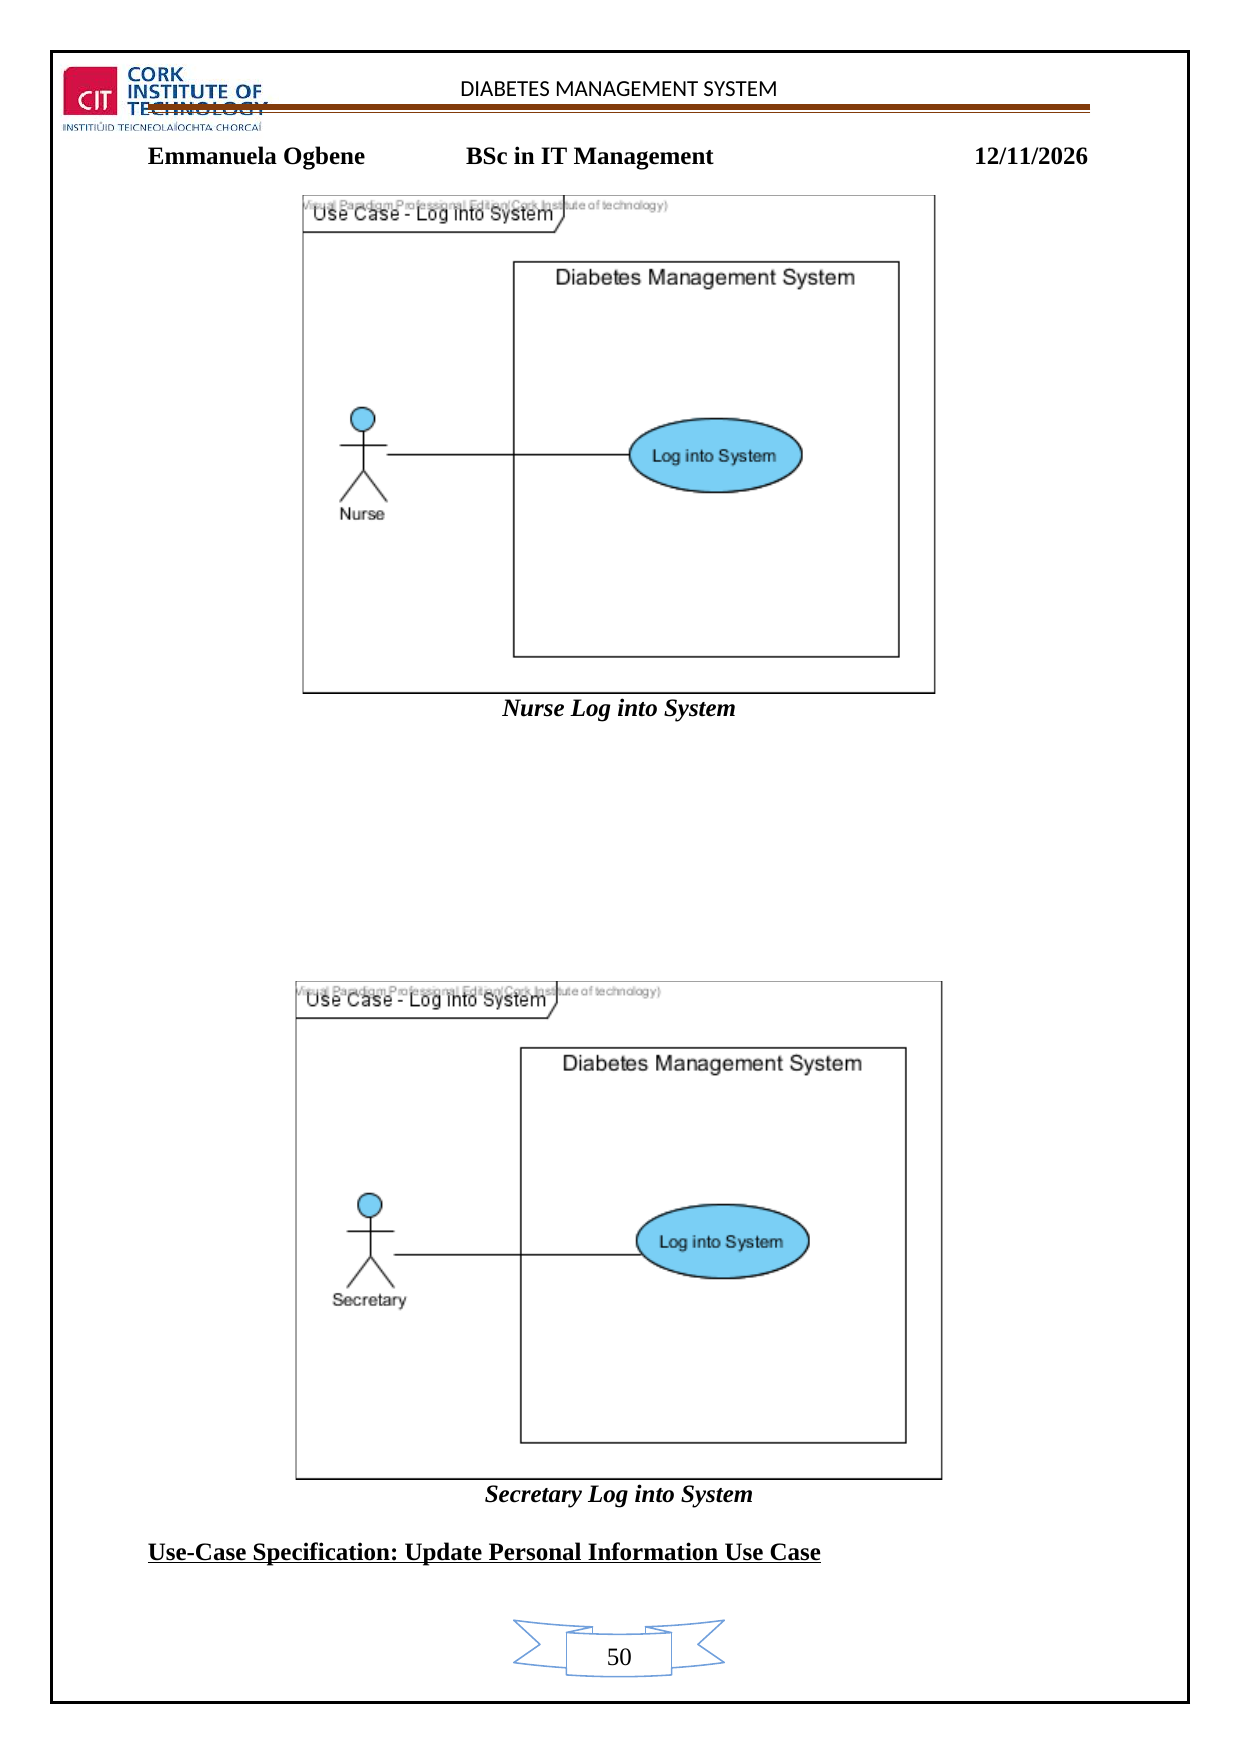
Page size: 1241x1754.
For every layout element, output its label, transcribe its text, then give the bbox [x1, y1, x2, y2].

text Nurse Log into System [148, 693, 1090, 722]
picture [302, 195, 936, 694]
text Use-Case Specification: Update Personal Information Use Case [148, 1537, 1090, 1566]
text Secretary Log into System [148, 1479, 1090, 1508]
picture [295, 981, 943, 1480]
picture [53, 53, 279, 146]
